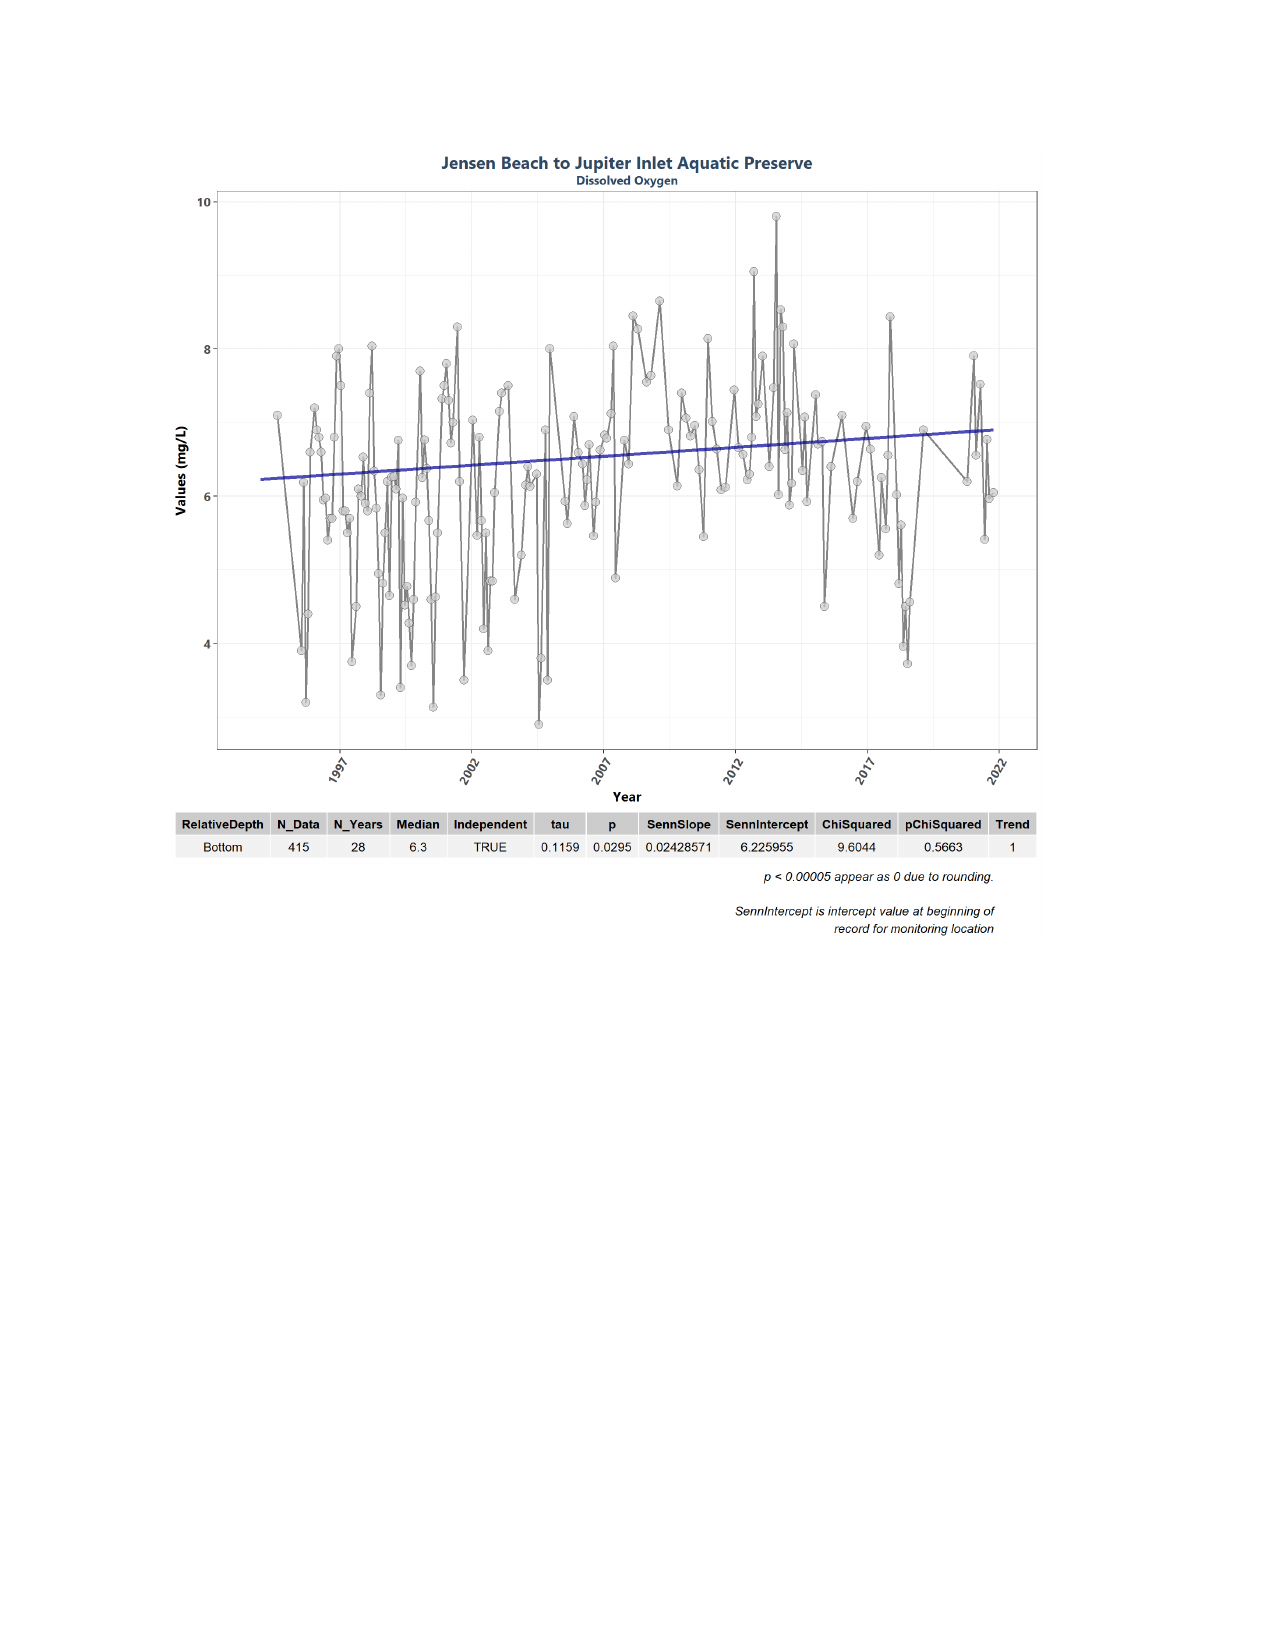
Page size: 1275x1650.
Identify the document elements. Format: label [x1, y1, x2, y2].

picture [168, 150, 1044, 938]
